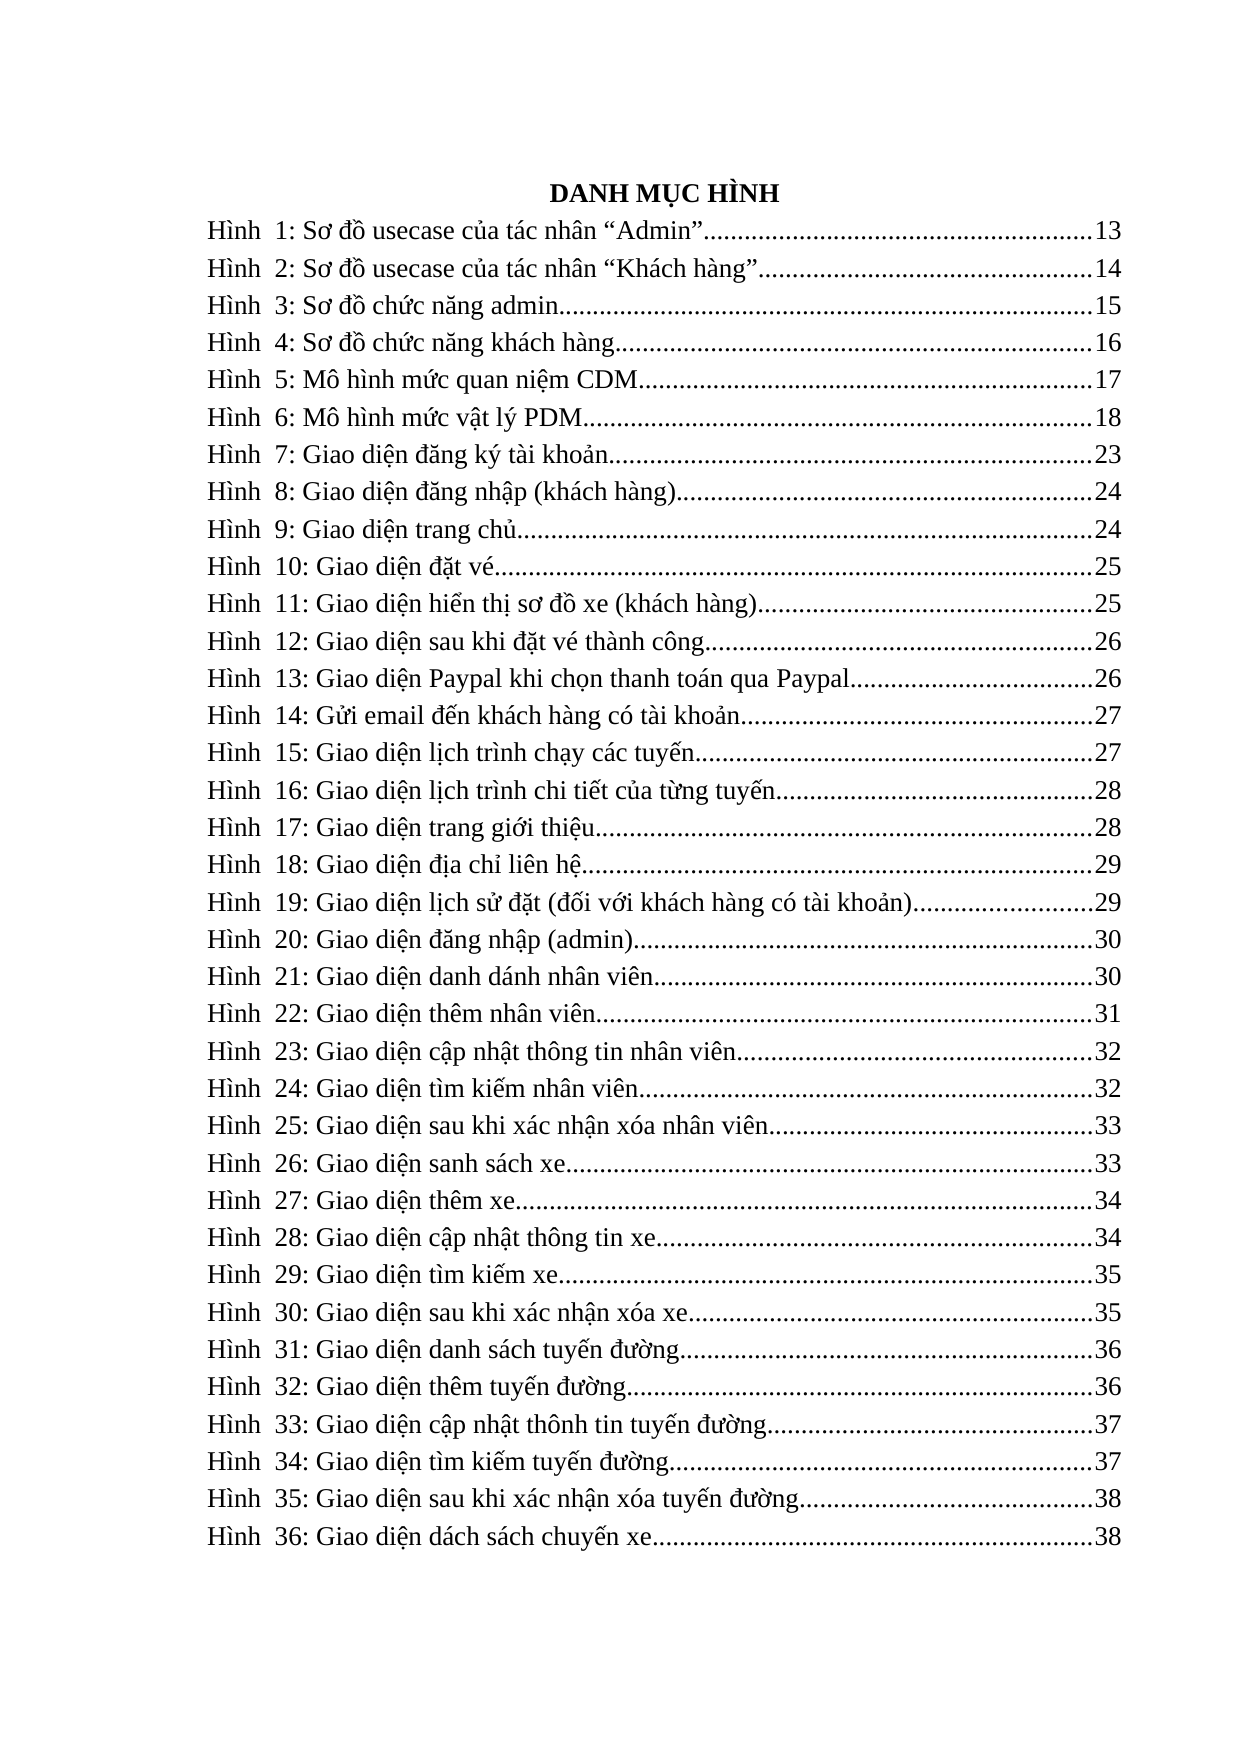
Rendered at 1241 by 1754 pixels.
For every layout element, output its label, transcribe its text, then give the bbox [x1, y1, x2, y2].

text Hình 7: Giao diện đăng ký tài khoản 23 [207, 438, 1122, 469]
text Hình 32: Giao diện thêm tuyến đường 36 [207, 1371, 1122, 1402]
text Hình 3: Sơ đồ chức năng admin 15 [207, 289, 1122, 320]
text Hình 25: Giao diện sau khi xác nhận xóa nhân viên 33 [207, 1109, 1122, 1141]
text Hình 27: Giao diện thêm xe 34 [207, 1184, 1122, 1215]
text Hình 22: Giao diện thêm nhân viên 31 [207, 998, 1122, 1029]
text Hình 18: Giao diện địa chỉ liên hệ 29 [207, 848, 1122, 879]
text Hình 33: Giao diện cập nhật thônh tin tuyến đường 37 [207, 1408, 1122, 1439]
text Hình 15: Giao diện lịch trình chạy các tuyến 27 [207, 737, 1122, 768]
text Hình 19: Giao diện lịch sử đặt (đối với khách hàng có tài khoản) 29 [207, 886, 1122, 917]
text Hình 9: Giao diện trang chủ 24 [207, 513, 1122, 544]
text Hình 1: Sơ đồ usecase của tác nhân “Admin” 13 [207, 214, 1122, 246]
text Hình 8: Giao diện đăng nhập (khách hàng) 24 [207, 476, 1122, 507]
text Hình 13: Giao diện Paypal khi chọn thanh toán qua Paypal 26 [207, 662, 1122, 693]
text Hình 2: Sơ đồ usecase của tác nhân “Khách hàng” 14 [207, 252, 1122, 283]
text Hình 34: Giao diện tìm kiếm tuyến đường 37 [207, 1445, 1122, 1476]
text Hình 20: Giao diện đăng nhập (admin) 30 [207, 923, 1122, 954]
text Hình 14: Gửi email đến khách hàng có tài khoản 27 [207, 699, 1122, 730]
text Hình 30: Giao diện sau khi xác nhận xóa xe 35 [207, 1296, 1122, 1327]
text Hình 23: Giao diện cập nhật thông tin nhân viên 32 [207, 1035, 1122, 1066]
text Hình 11: Giao diện hiển thị sơ đồ xe (khách hàng) 25 [207, 587, 1122, 618]
text Hình 36: Giao diện dách sách chuyến xe 38 [207, 1520, 1122, 1551]
text Hình 31: Giao diện danh sách tuyến đường 36 [207, 1333, 1122, 1364]
text Hình 28: Giao diện cập nhật thông tin xe 34 [207, 1221, 1122, 1252]
text DANH MỤC HÌNH [207, 177, 1122, 208]
text Hình 16: Giao diện lịch trình chi tiết của từng tuyến 28 [207, 774, 1122, 805]
text Hình 29: Giao diện tìm kiếm xe 35 [207, 1259, 1122, 1290]
text Hình 35: Giao diện sau khi xác nhận xóa tuyến đường 38 [207, 1482, 1122, 1513]
text Hình 24: Giao diện tìm kiếm nhân viên 32 [207, 1072, 1122, 1103]
text Hình 12: Giao diện sau khi đặt vé thành công 26 [207, 625, 1122, 656]
text Hình 10: Giao diện đặt vé 25 [207, 550, 1122, 581]
text Hình 26: Giao diện sanh sách xe 33 [207, 1147, 1122, 1178]
text Hình 5: Mô hình mức quan niệm CDM 17 [207, 364, 1122, 395]
text Hình 6: Mô hình mức vật lý PDM 18 [207, 401, 1122, 432]
text Hình 17: Giao diện trang giới thiệu 28 [207, 811, 1122, 842]
text Hình 4: Sơ đồ chức năng khách hàng 16 [207, 326, 1122, 357]
text Hình 21: Giao diện danh dánh nhân viên 30 [207, 960, 1122, 991]
